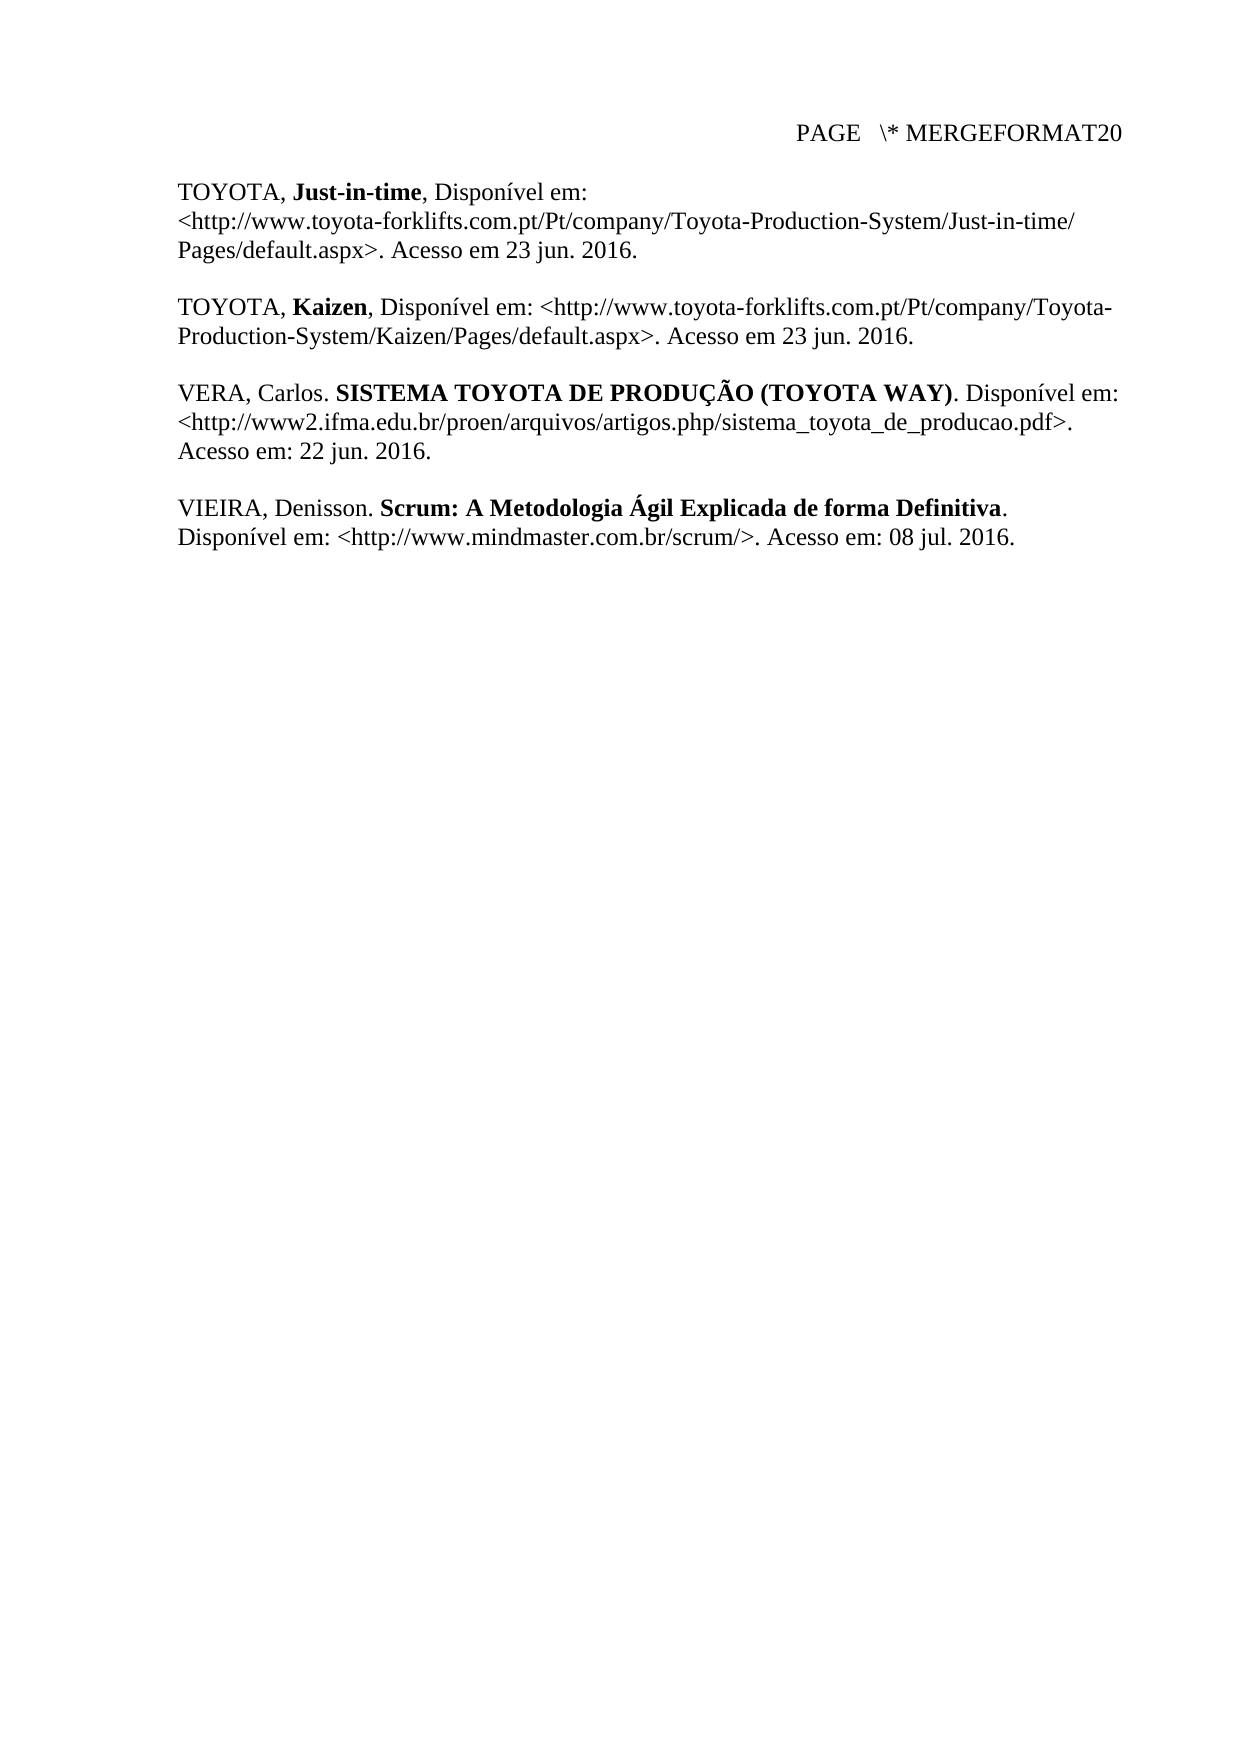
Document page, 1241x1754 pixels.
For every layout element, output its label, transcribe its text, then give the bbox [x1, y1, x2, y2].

text VERA, Carlos. SISTEMA TOYOTA DE PRODUÇÃO (TOYOTA WAY). Disponível em: <http://www2.ifma.edu.br/proen/arquivos/artigos.php/sistema_toyota_de_producao.pdf>. Acesso em: 22 jun. 2016. [177, 378, 1122, 465]
text VIEIRA, Denisson. Scrum: A Metodologia Ágil Explicada de forma Definitiva. Disponível em: <http://www.mindmaster.com.br/scrum/>. Acesso em: 08 jul. 2016. [177, 493, 1122, 551]
text TOYOTA, Kaizen, Disponível em: <http://www.toyota-forklifts.com.pt/Pt/company/Toyota-Production-System/Kaizen/Pages/default.aspx>. Acesso em 23 jun. 2016. [177, 292, 1122, 350]
text TOYOTA, Just-in-time, Disponível em: <http://www.toyota-forklifts.com.pt/Pt/company/Toyota-Production-System/Just-in-time/Pages/default.aspx>. Acesso em 23 jun. 2016. [177, 177, 1122, 263]
